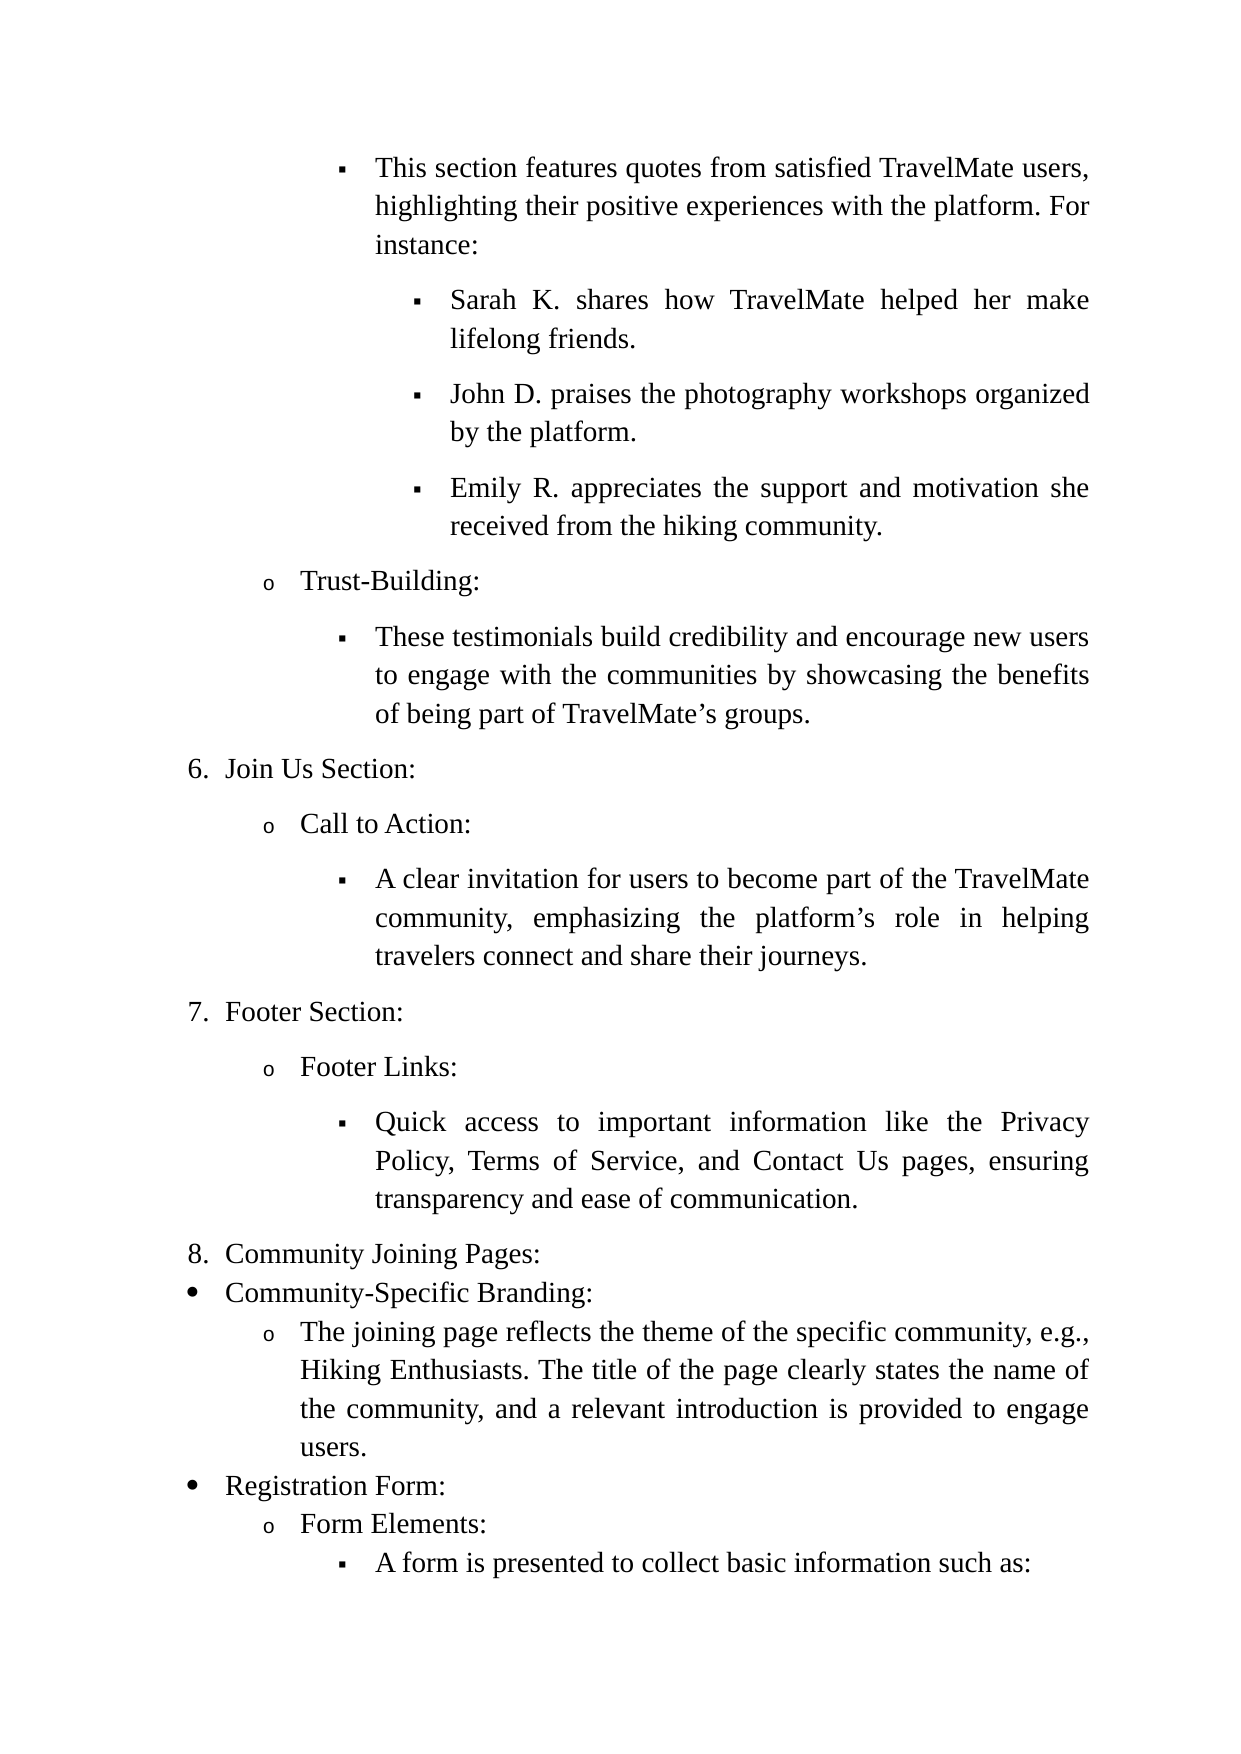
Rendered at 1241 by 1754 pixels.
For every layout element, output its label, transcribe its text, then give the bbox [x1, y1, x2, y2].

list Quick access to important information like the Privacy Policy, Terms of Service, and Contact Us pages, ensuring transparency and ease of communication. [337, 1104, 1090, 1215]
list Call to Action: [262, 806, 1090, 840]
list Emily R. appreciates the support and motivation she received from the hiking community. [412, 470, 1090, 542]
list Registration Form: [187, 1468, 1090, 1501]
list Community-Specific Branding: [187, 1275, 1090, 1309]
list This section features quotes from satisfied TravelMate users, highlighting their positive experiences with the platform. For instance: [337, 150, 1090, 261]
list Form Elements: [262, 1506, 1090, 1540]
list A form is presented to collect basic information such as: [337, 1545, 1090, 1578]
list Sarah K. shares how TravelMate helped her make lifelong friends. [412, 282, 1090, 354]
list Join Us Section: [187, 751, 1090, 784]
list The joining page reflects the theme of the specific community, e.g., Hiking Enthusiasts. The title of the page clearly states the name of the community, and a relevant introduction is provided to engage users. [262, 1314, 1090, 1463]
list Community Joining Pages: [187, 1236, 1090, 1270]
list John D. praises the photography workshops organized by the platform. [412, 376, 1090, 448]
list Footer Links: [262, 1049, 1090, 1082]
list These testimonials build credibility and encourage new users to engage with the communities by showcasing the benefits of being part of TravelMate’s groups. [337, 619, 1090, 729]
list Trust-Building: [262, 563, 1090, 597]
list Footer Section: [187, 994, 1090, 1027]
list A clear invitation for users to become part of the TravelMate community, emphasizing the platform’s role in helping travelers connect and share their journeys. [337, 861, 1090, 972]
